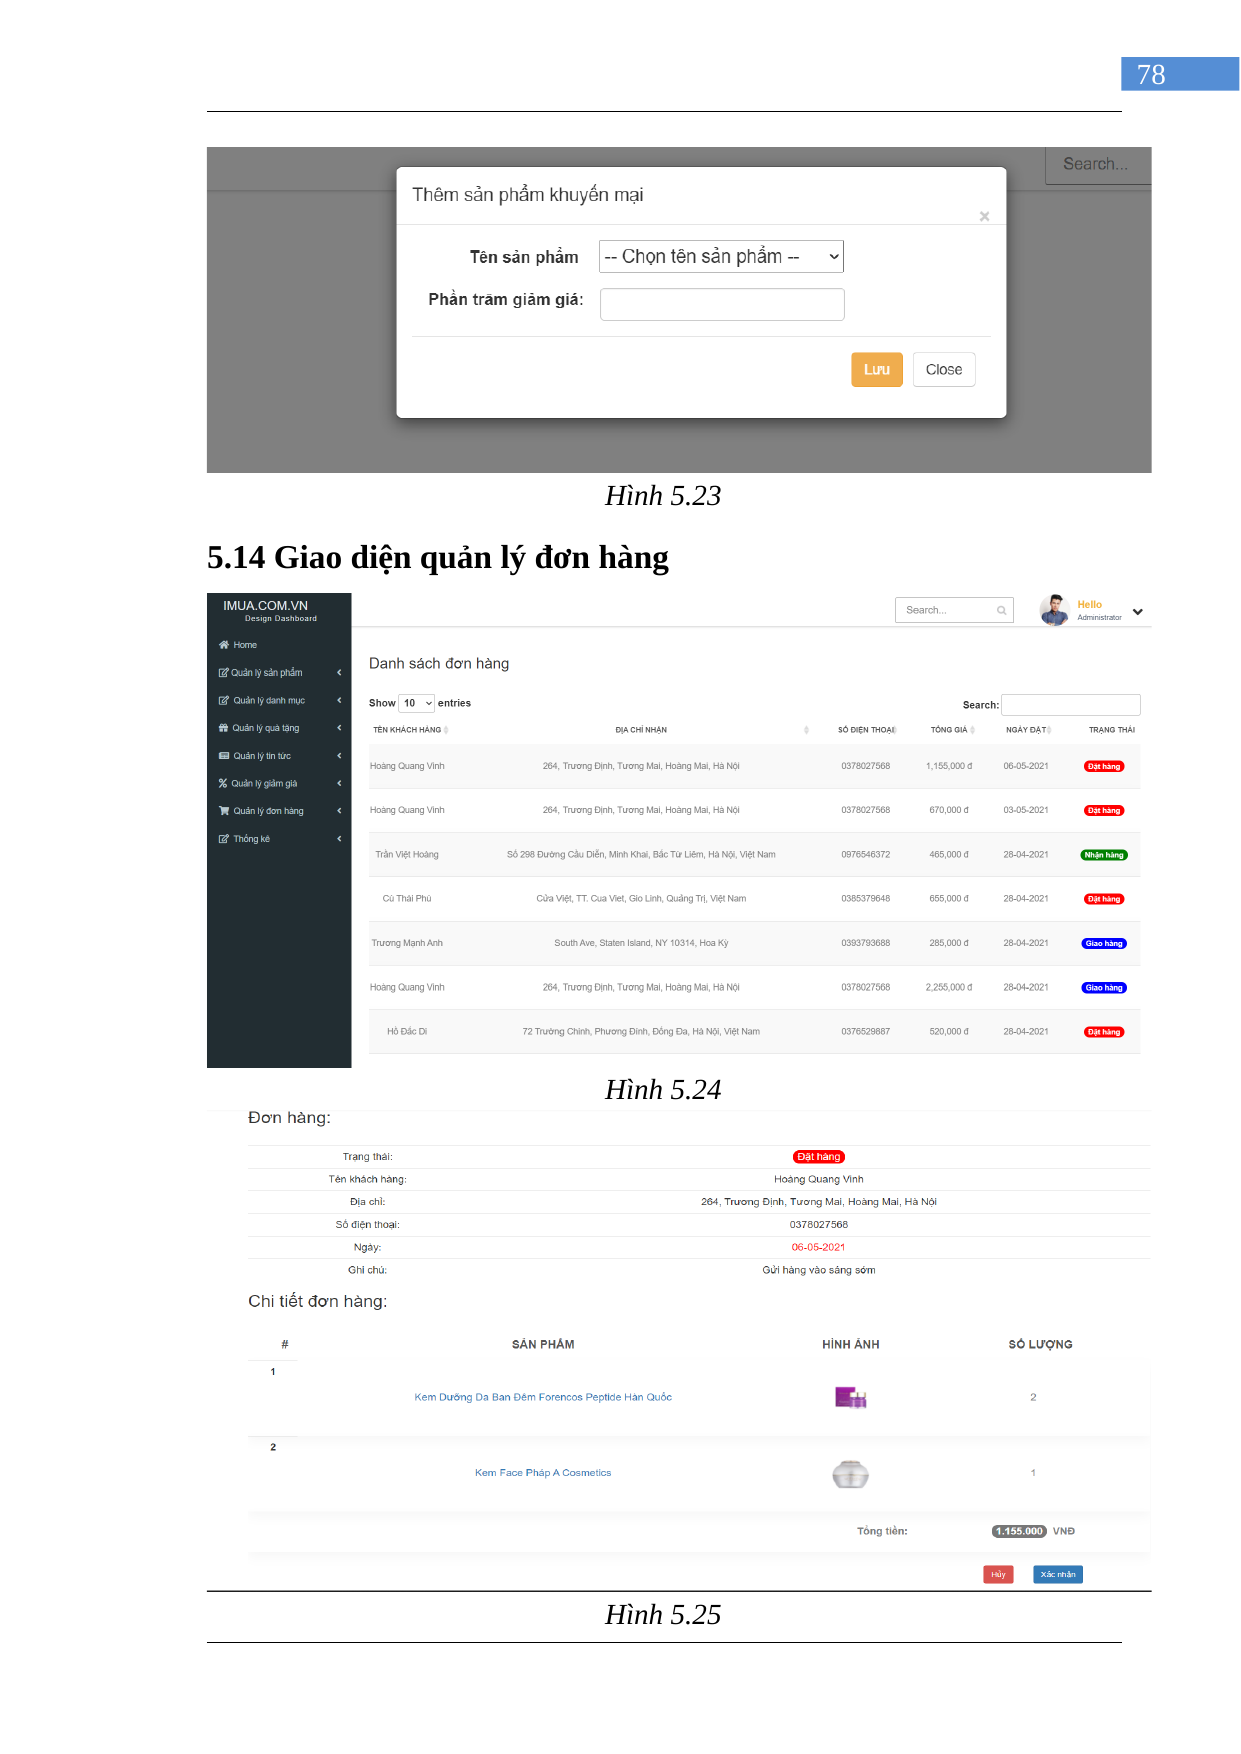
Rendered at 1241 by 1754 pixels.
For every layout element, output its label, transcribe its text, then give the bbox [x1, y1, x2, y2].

subtitle Giao diện quản lý đơn hàng [207, 537, 1122, 575]
text Hình 5.24 [207, 1072, 1122, 1106]
text Hình 5.23 [207, 478, 1122, 511]
picture [206, 147, 1152, 473]
picture [206, 593, 1152, 1068]
text Hình 5.25 [207, 1597, 1122, 1631]
picture [206, 1110, 1152, 1592]
